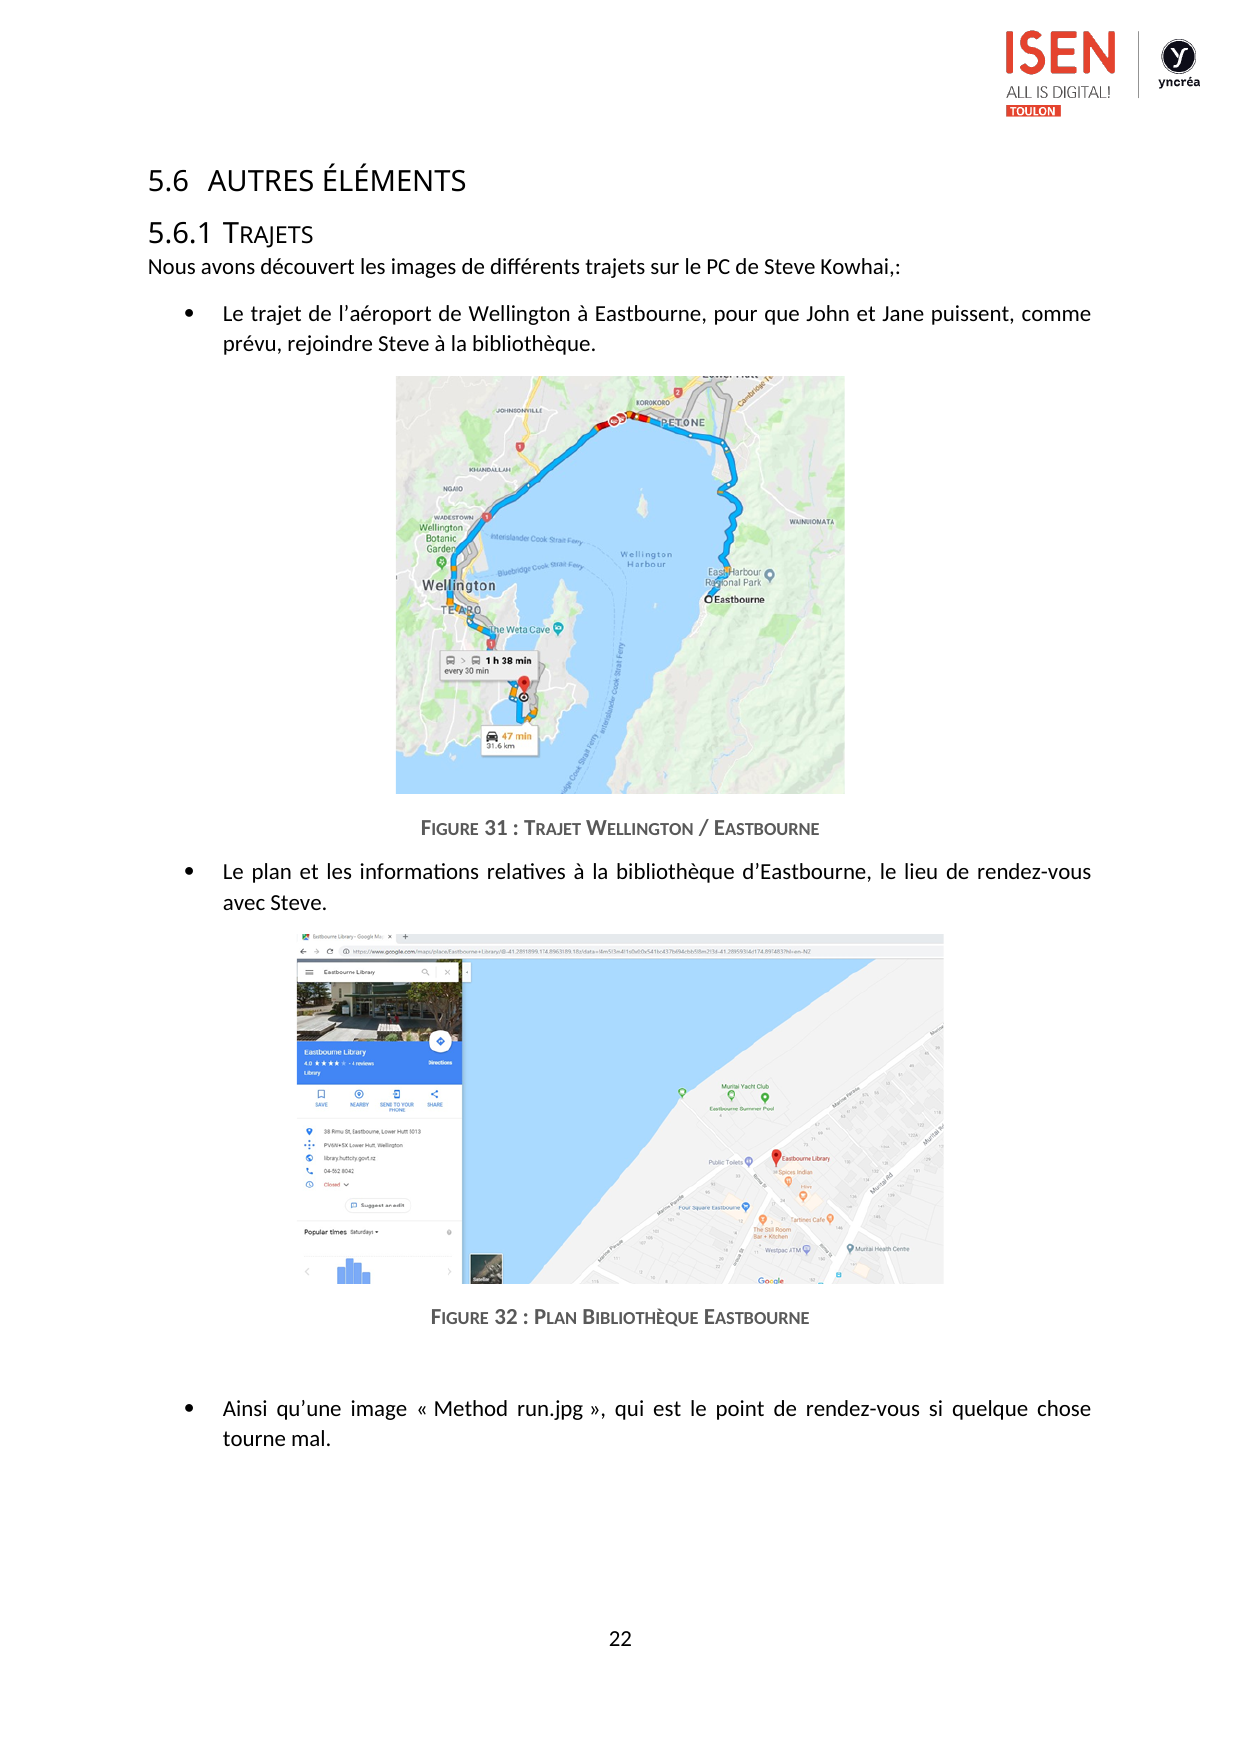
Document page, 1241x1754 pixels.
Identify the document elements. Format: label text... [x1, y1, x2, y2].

text Nous avons découvert les images de différents trajets sur le PC de Steve Kowhai,: [148, 252, 1093, 280]
list Ainsi qu’une image « Method run.jpg », qui est le point de rendez-vous si quelque chose tourne mal. [185, 1394, 1093, 1452]
list Le plan et les informations relatives à la bibliothèque d’Eastbourne, le lieu de rendez-vous avec Steve. [185, 857, 1093, 916]
subtitle Autres éléments [148, 160, 1093, 200]
text Figure 32 : Plan Bibliothèque Eastbourne [148, 1302, 1093, 1330]
text Figure 31 : Trajet Wellington / Eastbourne [148, 813, 1093, 841]
subtitle Trajets [148, 212, 1093, 252]
picture [986, 17, 1221, 130]
list Le trajet de l’aéroport de Wellington à Eastbourne, pour que John et Jane puissent, comme prévu, rejoindre Steve à la bibliothèque. [185, 299, 1093, 357]
